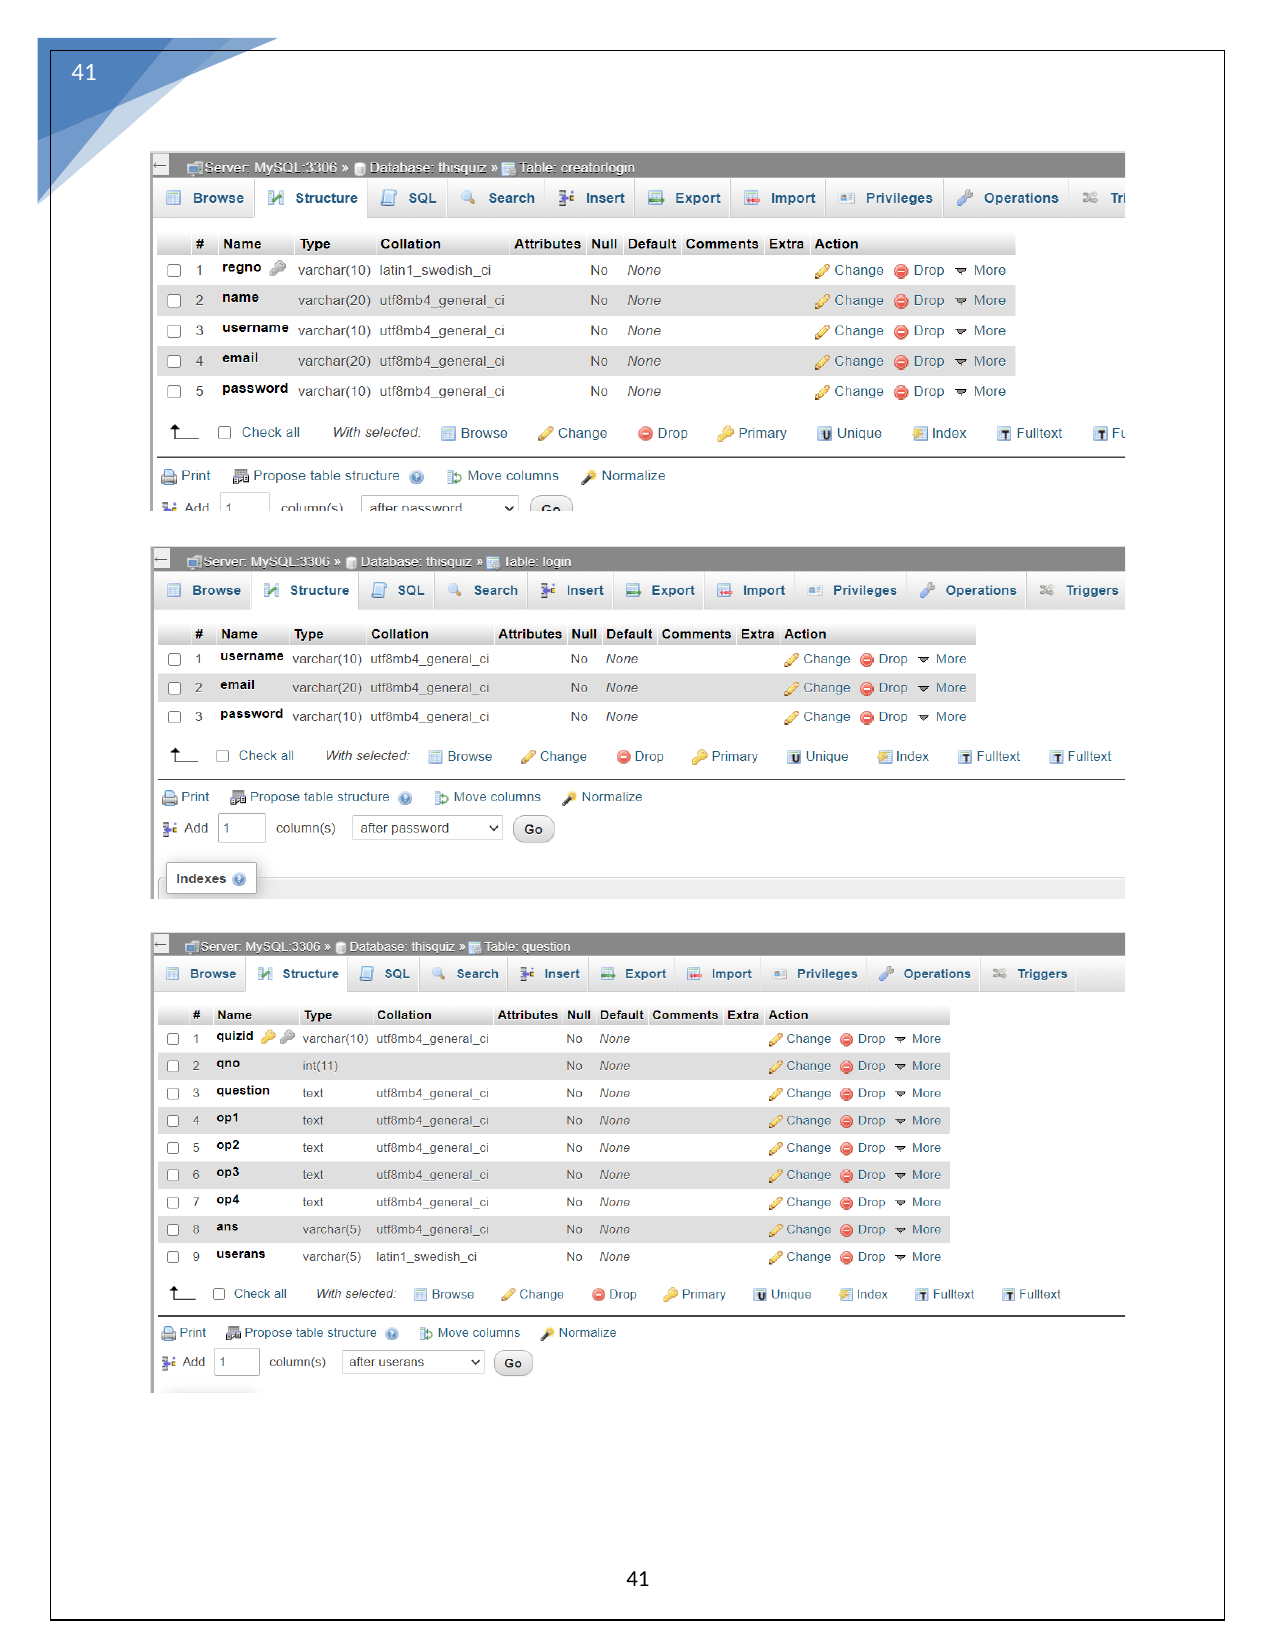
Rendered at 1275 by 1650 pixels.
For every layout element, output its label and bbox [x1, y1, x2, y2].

picture [37, 37, 279, 206]
picture [150, 544, 1125, 899]
picture [150, 932, 1125, 1393]
picture [51, 51, 1125, 511]
